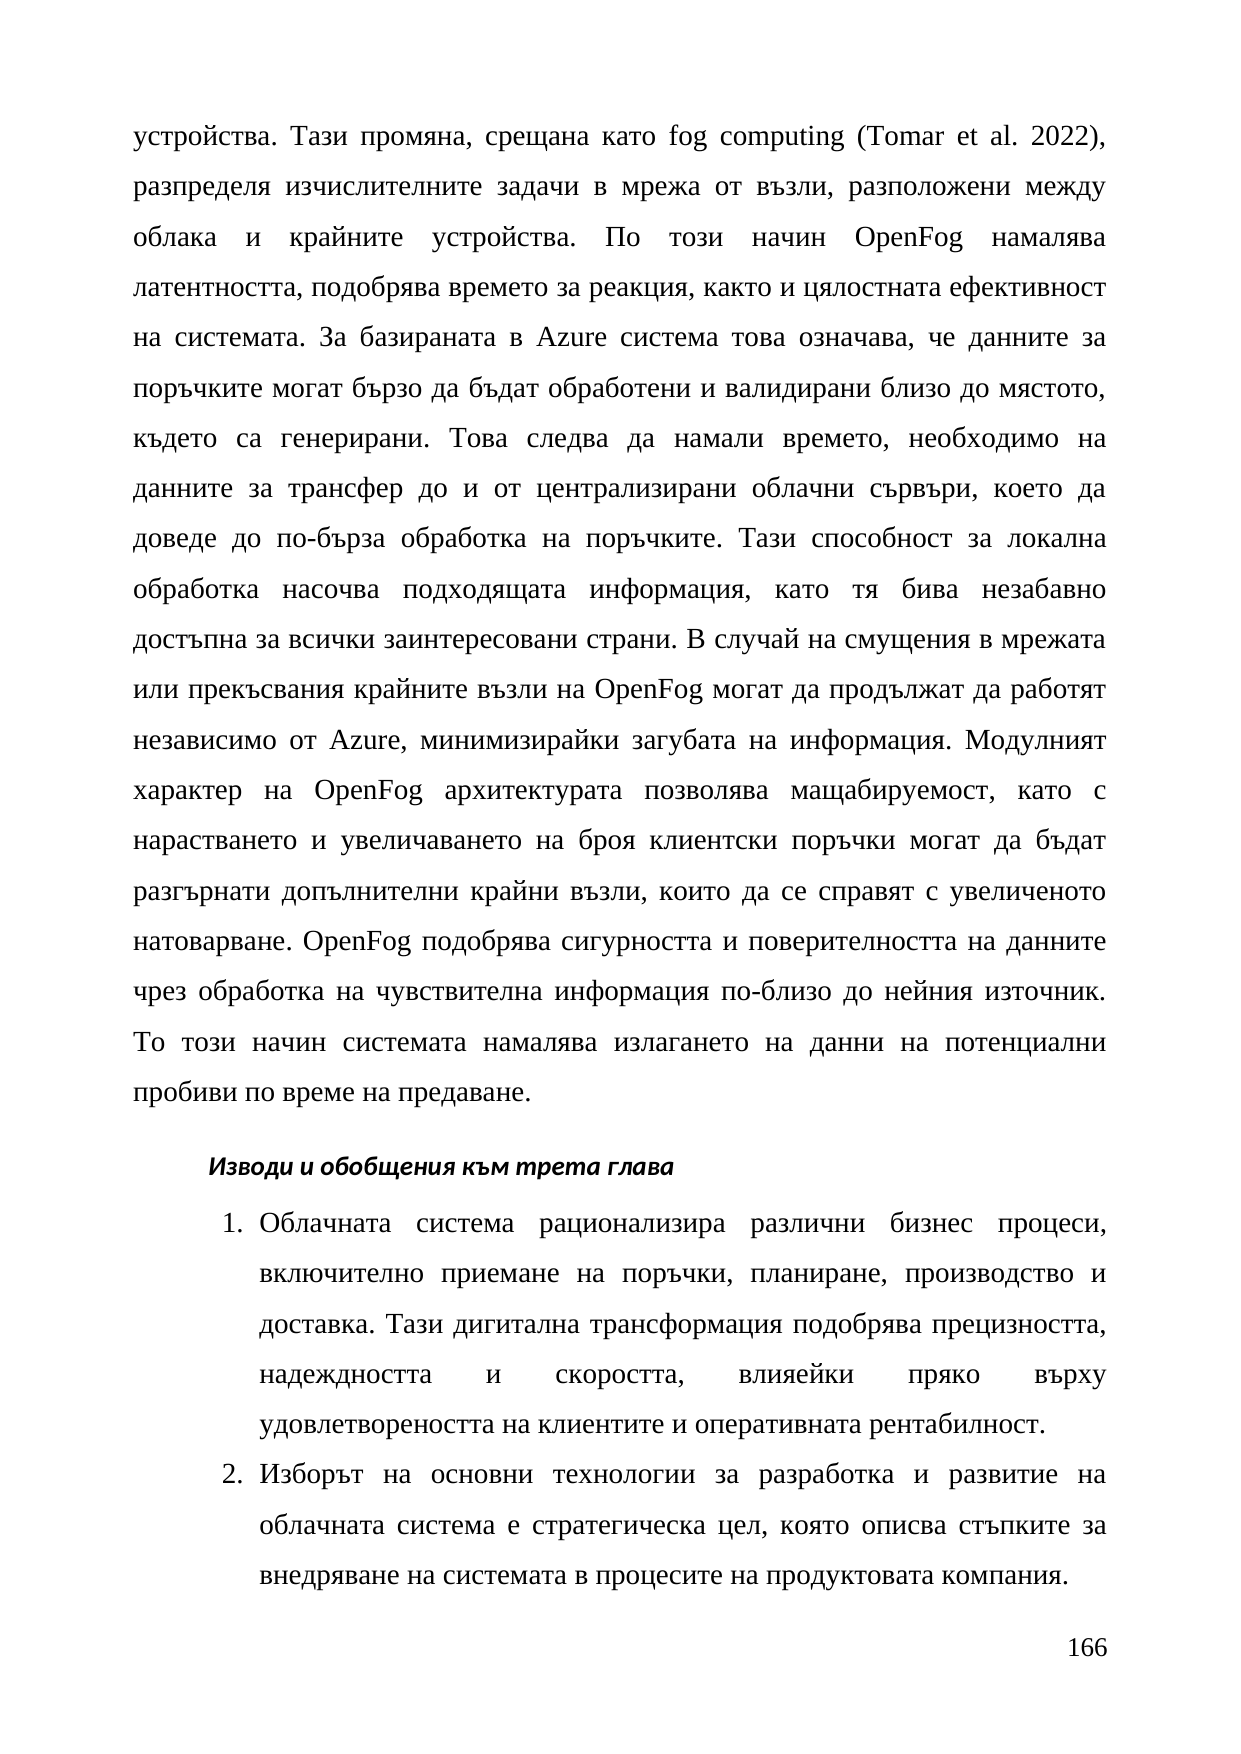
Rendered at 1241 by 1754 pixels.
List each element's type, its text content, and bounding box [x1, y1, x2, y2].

subtitle Изводи и обобщения към трета глава [133, 1149, 1107, 1182]
list Изборът на основни технологии за разработка и развитие на облачната система е стратегическа цел, която описва стъпките за внедряване на системата в процесите на продуктовата компания. [222, 1457, 1107, 1591]
list Oблачната система рационализира различни бизнес процеси, включително приемане на поръчки, планиране, производство и доставка. Тази дигитална трансформация подобрява прецизността, надеждността и скоростта, влияейки пряко върху удовлетвореността на клиентите и оперативната рентабилност. [222, 1205, 1107, 1440]
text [133, 118, 1107, 1108]
